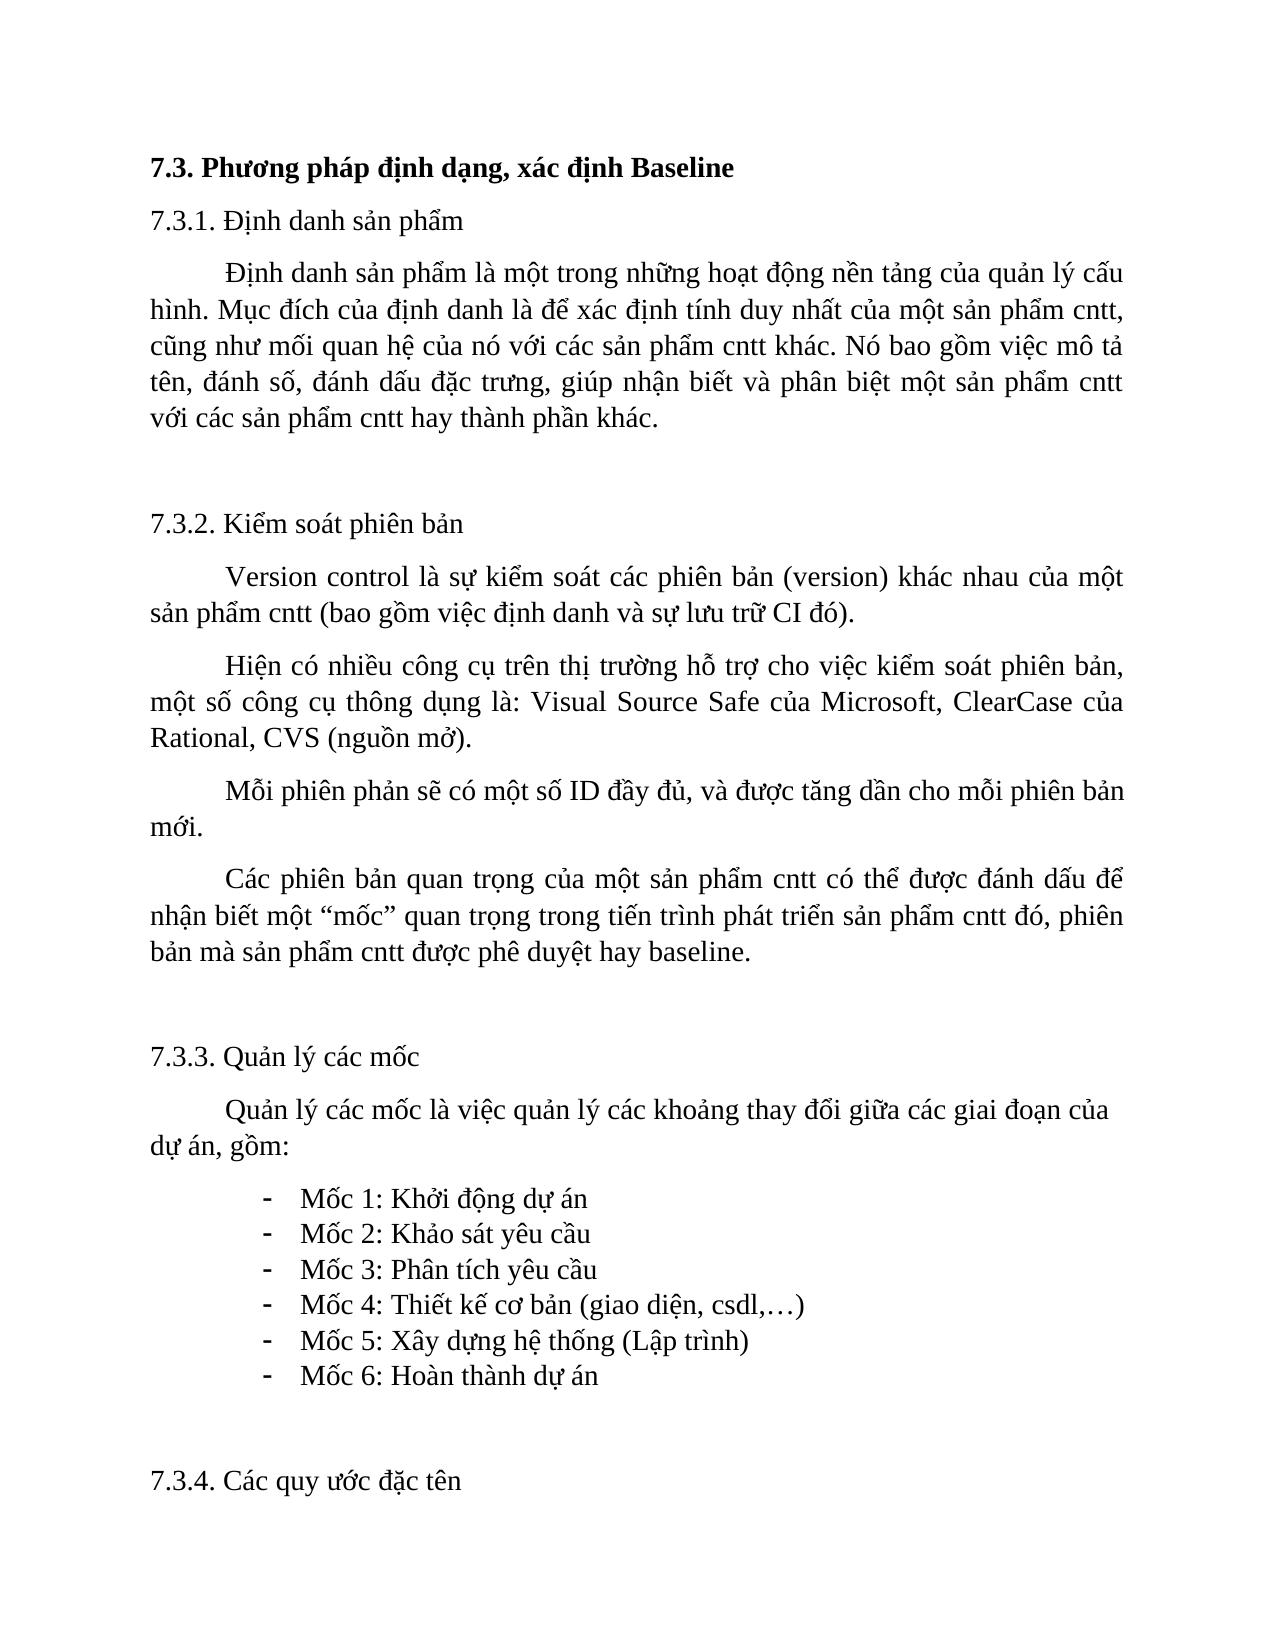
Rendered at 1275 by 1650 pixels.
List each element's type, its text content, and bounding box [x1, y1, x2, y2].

list Mốc 4: Thiết kế cơ bản (giao diện, csdl,…) [262, 1287, 1125, 1321]
list Mốc 6: Hoàn thành dự án [262, 1358, 1125, 1392]
list Mốc 5: Xây dựng hệ thống (Lập trình) [262, 1323, 1125, 1356]
text 7.3.4. Các quy ước đặc tên [150, 1463, 1125, 1496]
list Mốc 2: Khảo sát yêu cầu [262, 1217, 1125, 1250]
text 7.3. Phương pháp định dạng, xác định Baseline [150, 150, 1125, 183]
text Hiện có nhiều công cụ trên thị trường hỗ trợ cho việc kiểm soát phiên bản, một số công cụ thông dụng là: Visual Source Safe của Microsoft, ClearCase của Rational, CVS (nguồn mở). [150, 648, 1125, 753]
text Định danh sản phẩm là một trong những hoạt động nền tảng của quản lý cấu hình. Mục đích của định danh là để xác định tính duy nhất của một sản phẩm cntt, cũng như mối quan hệ của nó với các sản phẩm cntt khác. Nó bao gồm việc mô tả tên, đánh số, đánh dấu đặc trưng, giúp nhận biết và phân biệt một sản phẩm cntt với các sản phẩm cntt hay thành phần khác. [150, 256, 1125, 292]
text 7.3.3. Quản lý các mốc [150, 1039, 1125, 1073]
text 7.3.2. Kiểm soát phiên bản [150, 506, 1125, 539]
text Mỗi phiên phản sẽ có một số ID đầy đủ, và được tăng dần cho mỗi phiên bản mới. [150, 773, 1125, 842]
text 7.3.1. Định danh sản phẩm [150, 203, 1125, 236]
list Mốc 3: Phân tích yêu cầu [262, 1252, 1125, 1286]
text Quản lý các mốc là việc quản lý các khoảng thay đổi giữa các giai đoạn của dự án, gồm: [150, 1092, 1125, 1162]
list Mốc 1: Khởi động dự án [262, 1181, 1125, 1215]
text Version control là sự kiểm soát các phiên bản (version) khác nhau của một sản phẩm cntt (bao gồm việc định danh và sự lưu trữ CI đó). [150, 559, 1125, 628]
text Định danh sản phẩm là một trong những hoạt động nền tảng của quản lý cấu hình. Mục đích của định danh là để xác định tính duy nhất của một sản phẩm cntt, cũng như mối quan hệ của nó với các sản phẩm cntt khác. Nó bao gồm việc mô tả tên, đánh số, đánh dấu đặc trưng, giúp nhận biết và phân biệt một sản phẩm cntt với các sản phẩm cntt hay thành phần khác. [150, 398, 1125, 434]
text Các phiên bản quan trọng của một sản phẩm cntt có thể được đánh dấu để nhận biết một “mốc” quan trọng trong tiến trình phát triển sản phẩm cntt đó, phiên bản mà sản phẩm cntt được phê duyệt hay baseline. [150, 862, 1125, 967]
